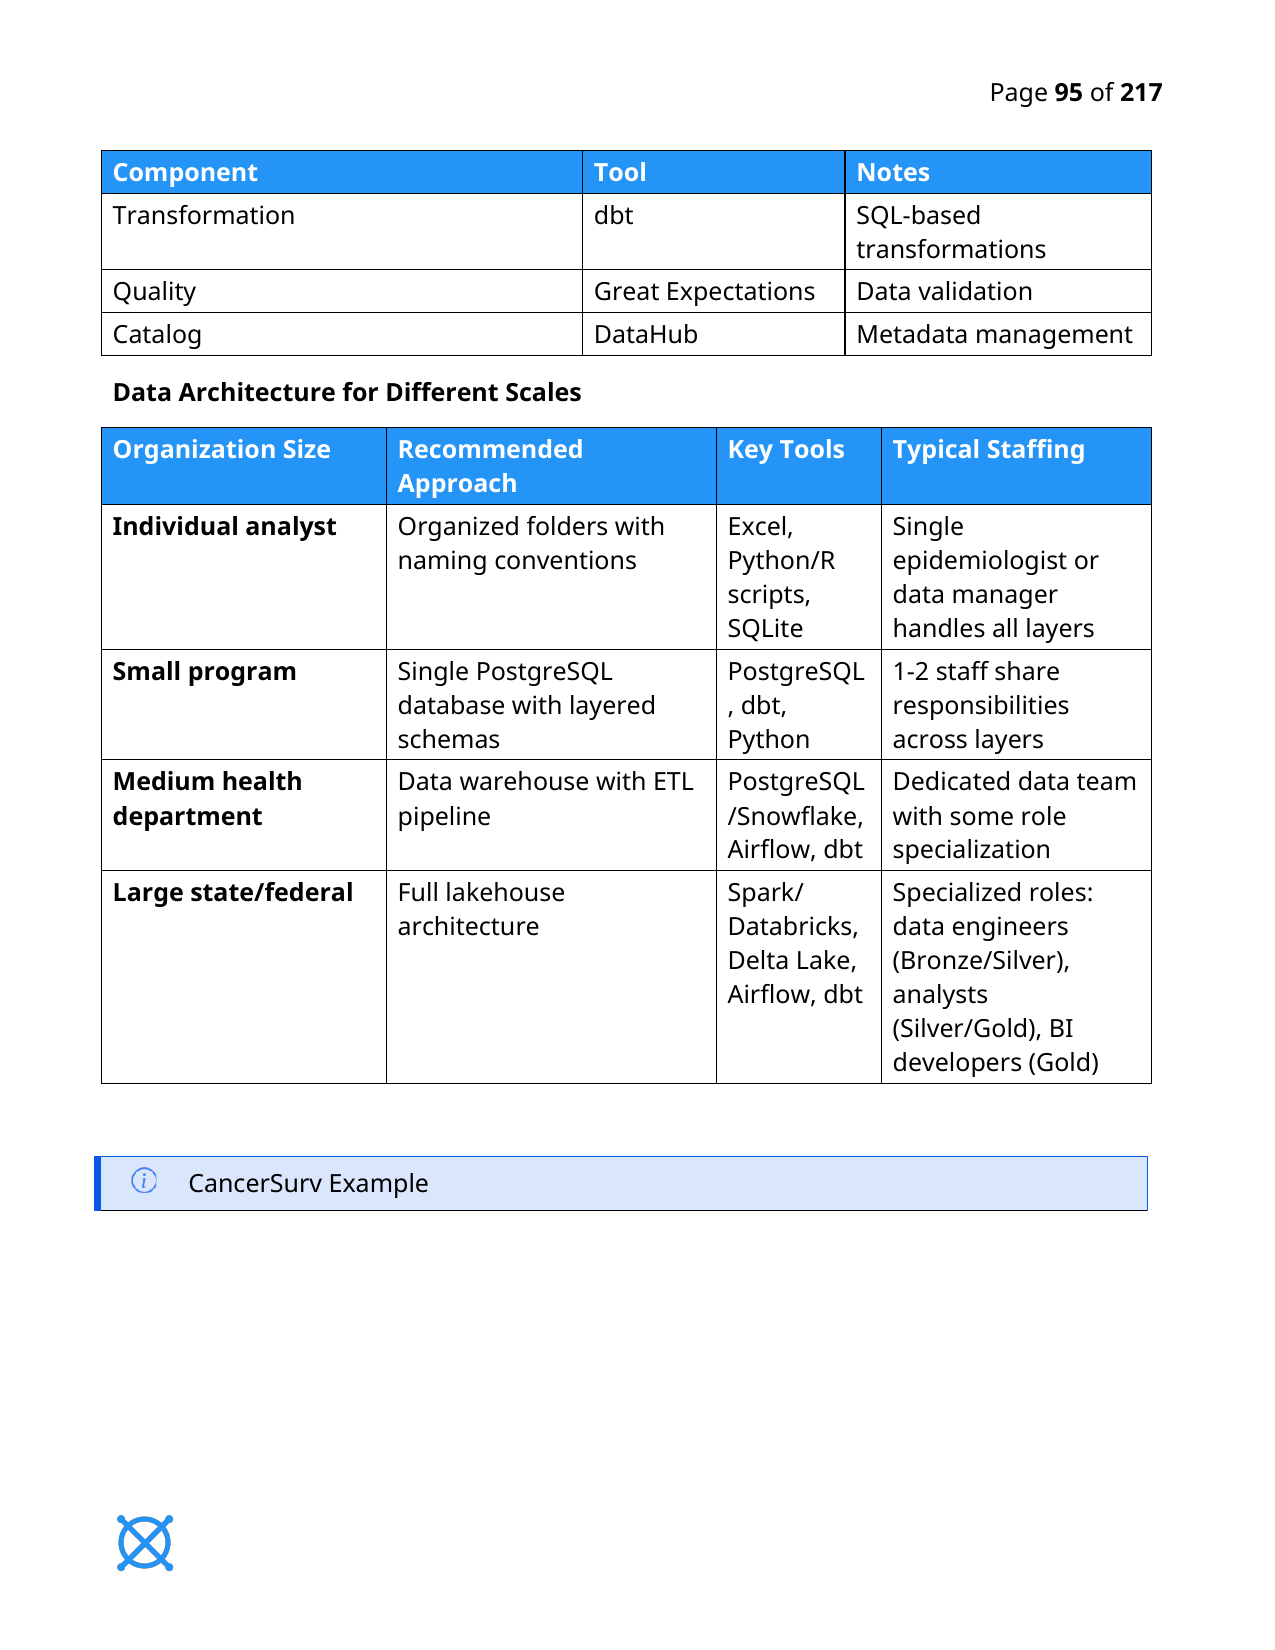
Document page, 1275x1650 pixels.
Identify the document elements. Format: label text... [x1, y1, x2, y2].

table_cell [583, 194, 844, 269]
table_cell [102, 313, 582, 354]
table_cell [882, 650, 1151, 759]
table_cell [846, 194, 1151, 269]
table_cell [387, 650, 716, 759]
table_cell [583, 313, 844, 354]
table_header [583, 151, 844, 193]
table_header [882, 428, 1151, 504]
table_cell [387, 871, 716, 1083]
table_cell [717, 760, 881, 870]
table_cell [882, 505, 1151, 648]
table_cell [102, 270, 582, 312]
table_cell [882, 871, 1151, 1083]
picture [131, 1167, 157, 1193]
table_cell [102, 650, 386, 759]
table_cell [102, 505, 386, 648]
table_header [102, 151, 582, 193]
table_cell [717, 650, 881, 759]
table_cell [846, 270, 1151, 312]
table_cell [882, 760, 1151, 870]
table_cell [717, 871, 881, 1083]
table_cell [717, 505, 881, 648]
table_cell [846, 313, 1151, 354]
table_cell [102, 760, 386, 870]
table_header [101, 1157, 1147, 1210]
text Data Architecture for Different Scales [112, 374, 1162, 408]
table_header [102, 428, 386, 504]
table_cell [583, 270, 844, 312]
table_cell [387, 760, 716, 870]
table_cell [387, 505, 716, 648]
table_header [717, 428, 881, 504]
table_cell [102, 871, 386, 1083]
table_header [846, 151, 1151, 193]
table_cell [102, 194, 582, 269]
picture [112, 1511, 177, 1575]
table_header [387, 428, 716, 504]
